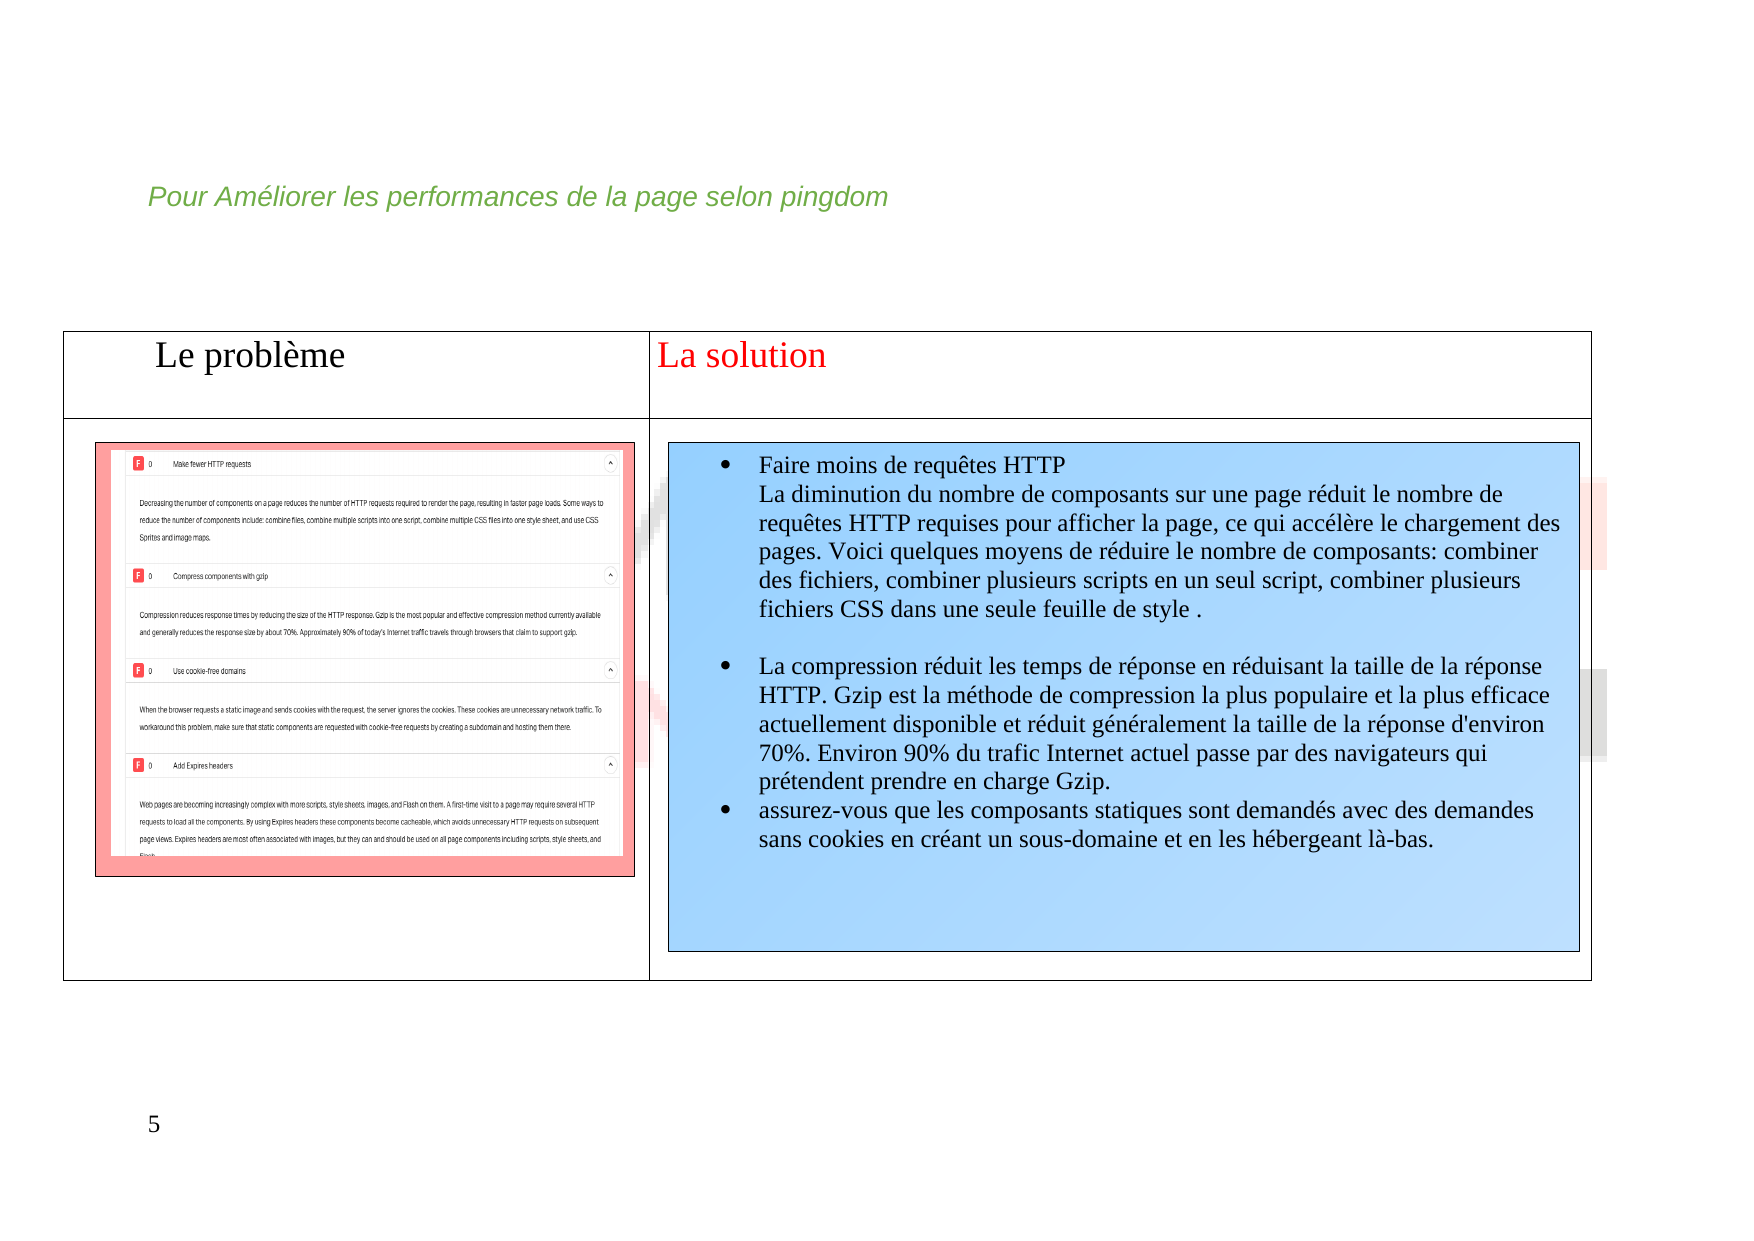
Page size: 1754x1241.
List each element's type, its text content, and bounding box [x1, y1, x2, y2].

table_cell [650, 419, 1591, 980]
picture [111, 450, 623, 856]
table_header La solution [650, 332, 1591, 418]
text Pour Améliorer les performances de la page selon pingdom [148, 180, 1606, 212]
table_cell [64, 419, 649, 980]
table_header Le problème [64, 332, 649, 418]
